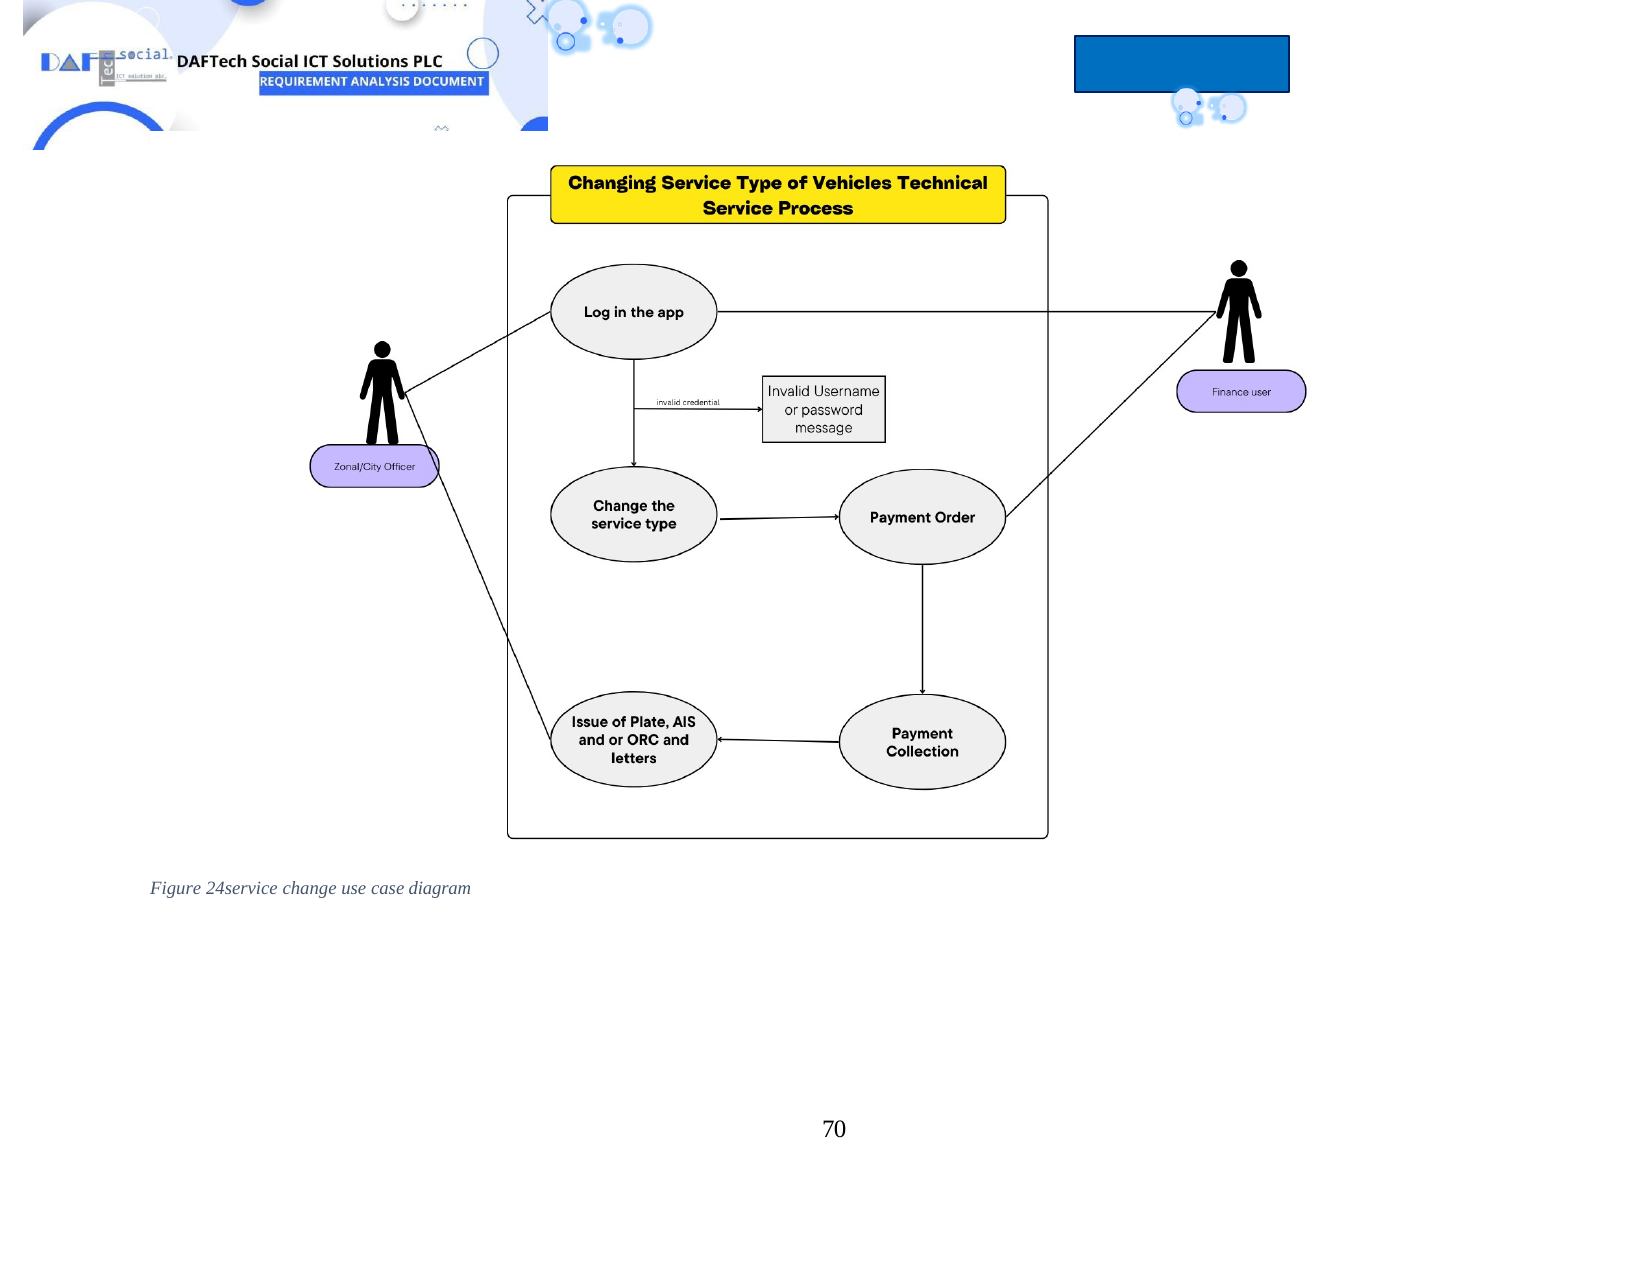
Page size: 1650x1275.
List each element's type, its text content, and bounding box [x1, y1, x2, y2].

text Figure 24service change use case diagram [150, 877, 1414, 898]
picture [23, 0, 1466, 872]
